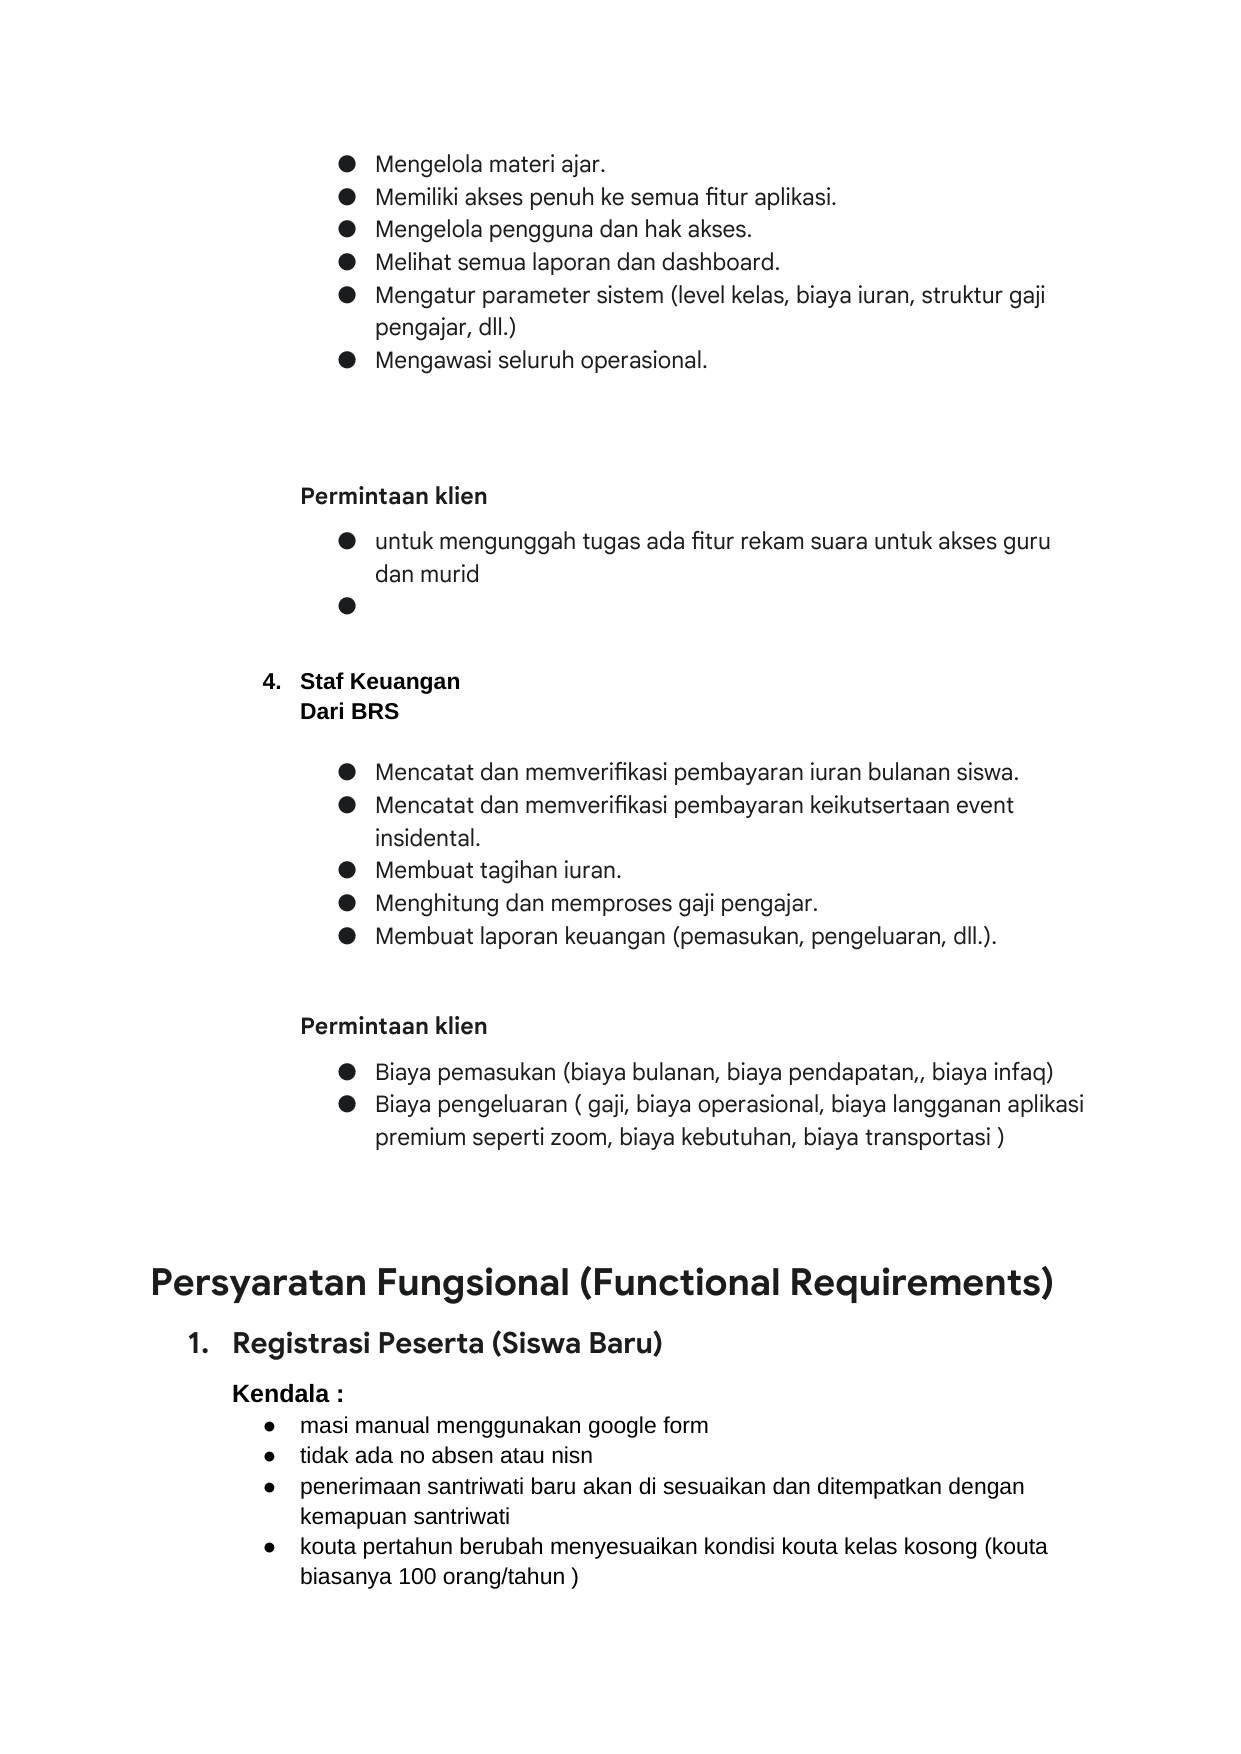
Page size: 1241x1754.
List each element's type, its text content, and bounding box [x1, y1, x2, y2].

list Membuat tagihan iuran. [337, 857, 1090, 885]
list masi manual menggunakan google form [262, 1412, 1090, 1438]
list Mengatur parameter sistem (level kelas, biaya iuran, struktur gaji pengajar, dll.) [337, 281, 1090, 342]
list Staf Keuangan [262, 668, 1090, 694]
subtitle Persyaratan Fungsional (Functional Requirements) [150, 1259, 1090, 1306]
list Menghitung dan memproses gaji pengajar. [337, 889, 1090, 918]
list Mencatat dan memverifikasi pembayaran iuran bulanan siswa. [337, 758, 1090, 787]
list penerimaan santriwati baru akan di sesuaikan dan ditempatkan dengan kemapuan santriwati [262, 1473, 1090, 1529]
list untuk mengunggah tugas ada fitur rekam suara untuk akses guru dan murid [337, 527, 1090, 588]
text Dari BRS [300, 698, 1090, 724]
text Permintaan klien [150, 482, 1090, 511]
list Mengawasi seluruh operasional. [337, 346, 1090, 375]
text Kendala : [225, 1379, 1090, 1408]
list Mencatat dan memverifikasi pembayaran keikutsertaan event insidental. [337, 791, 1090, 853]
list tidak ada no absen atau nisn [262, 1442, 1090, 1469]
list Mengelola pengguna dan hak akses. [337, 215, 1090, 244]
list Memiliki akses penuh ke semua fitur aplikasi. [337, 183, 1090, 211]
list kouta pertahun berubah menyesuaikan kondisi kouta kelas kosong (kouta biasanya 100 orang/tahun ) [262, 1533, 1090, 1589]
list Mengelola materi ajar. [337, 150, 1090, 179]
text Permintaan klien [150, 1012, 1090, 1041]
list Melihat semua laporan dan dashboard. [337, 248, 1090, 277]
list Membuat laporan keuangan (pemasukan, pengeluaran, dll.). [337, 922, 1090, 951]
list Biaya pengeluaran ( gaji, biaya operasional, biaya langganan aplikasi premium seperti zoom, biaya kebutuhan, biaya transportasi ) [337, 1090, 1090, 1152]
list Biaya pemasukan (biaya bulanan, biaya pendapatan,, biaya infaq) [337, 1058, 1090, 1086]
subtitle Registrasi Peserta (Siswa Baru) [187, 1325, 1090, 1362]
